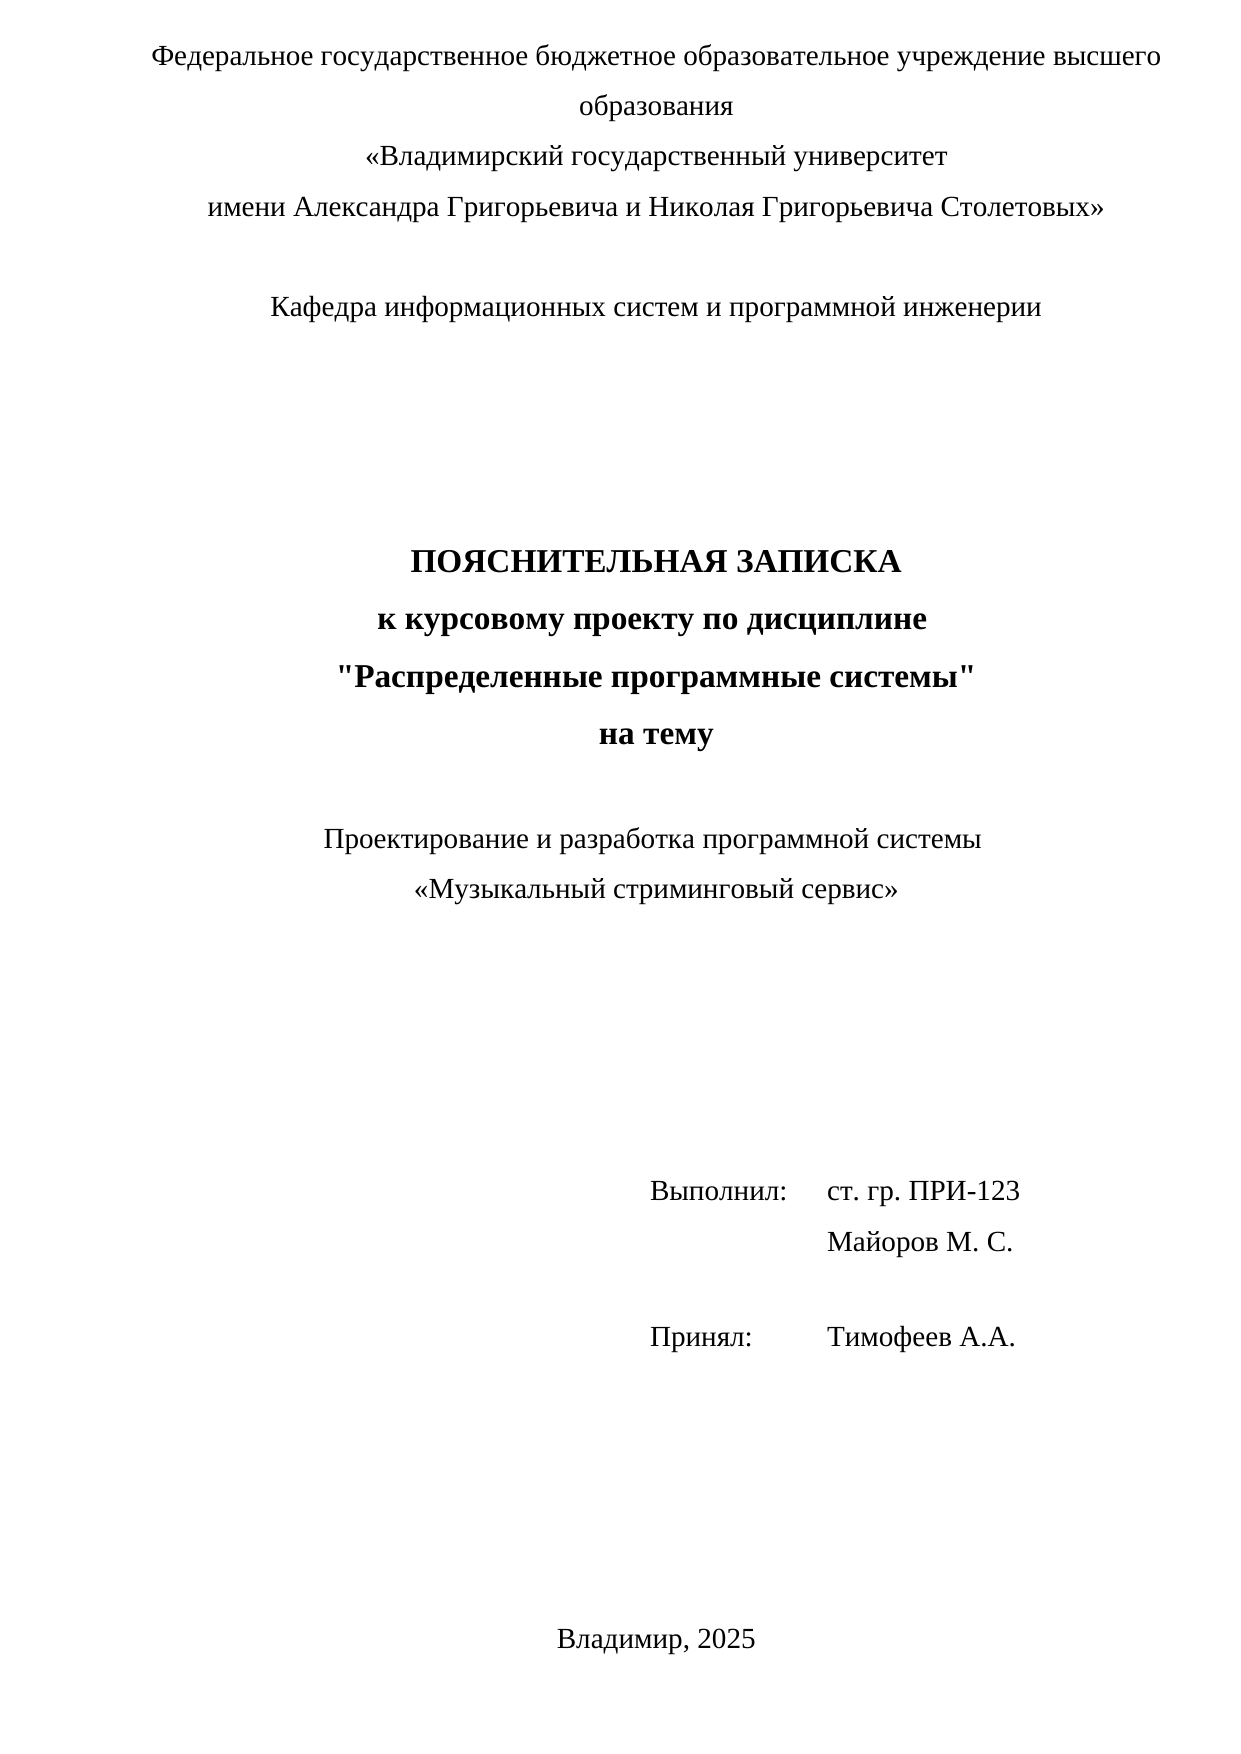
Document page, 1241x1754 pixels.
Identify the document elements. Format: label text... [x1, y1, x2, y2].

text Федеральное государственное бюджетное образовательное учреждение высшего образования [148, 38, 1164, 122]
text Принял: Тимофеев А.А. [148, 1319, 1164, 1353]
text Проектирование и разработка программной системы «Музыкальный стриминговый сервис» [148, 821, 1164, 905]
text Майоров М. С. [148, 1224, 1164, 1257]
text к курсовому проекту по дисциплине "Распределенные программные системы" [148, 598, 1164, 694]
text на тему [148, 713, 1164, 752]
text «Владимирский государственный университет [148, 138, 1164, 172]
text Кафедра информационных систем и программной инженерии [148, 289, 1164, 323]
text ПОЯСНИТЕЛЬНАЯ ЗАПИСКА [148, 541, 1164, 579]
text имени Александра Григорьевича и Николая Григорьевича Столетовых» [148, 189, 1164, 222]
text Владимир, 2025 [148, 1621, 1164, 1655]
text Выполнил: ст. гр. ПРИ-123 [148, 1173, 1164, 1207]
